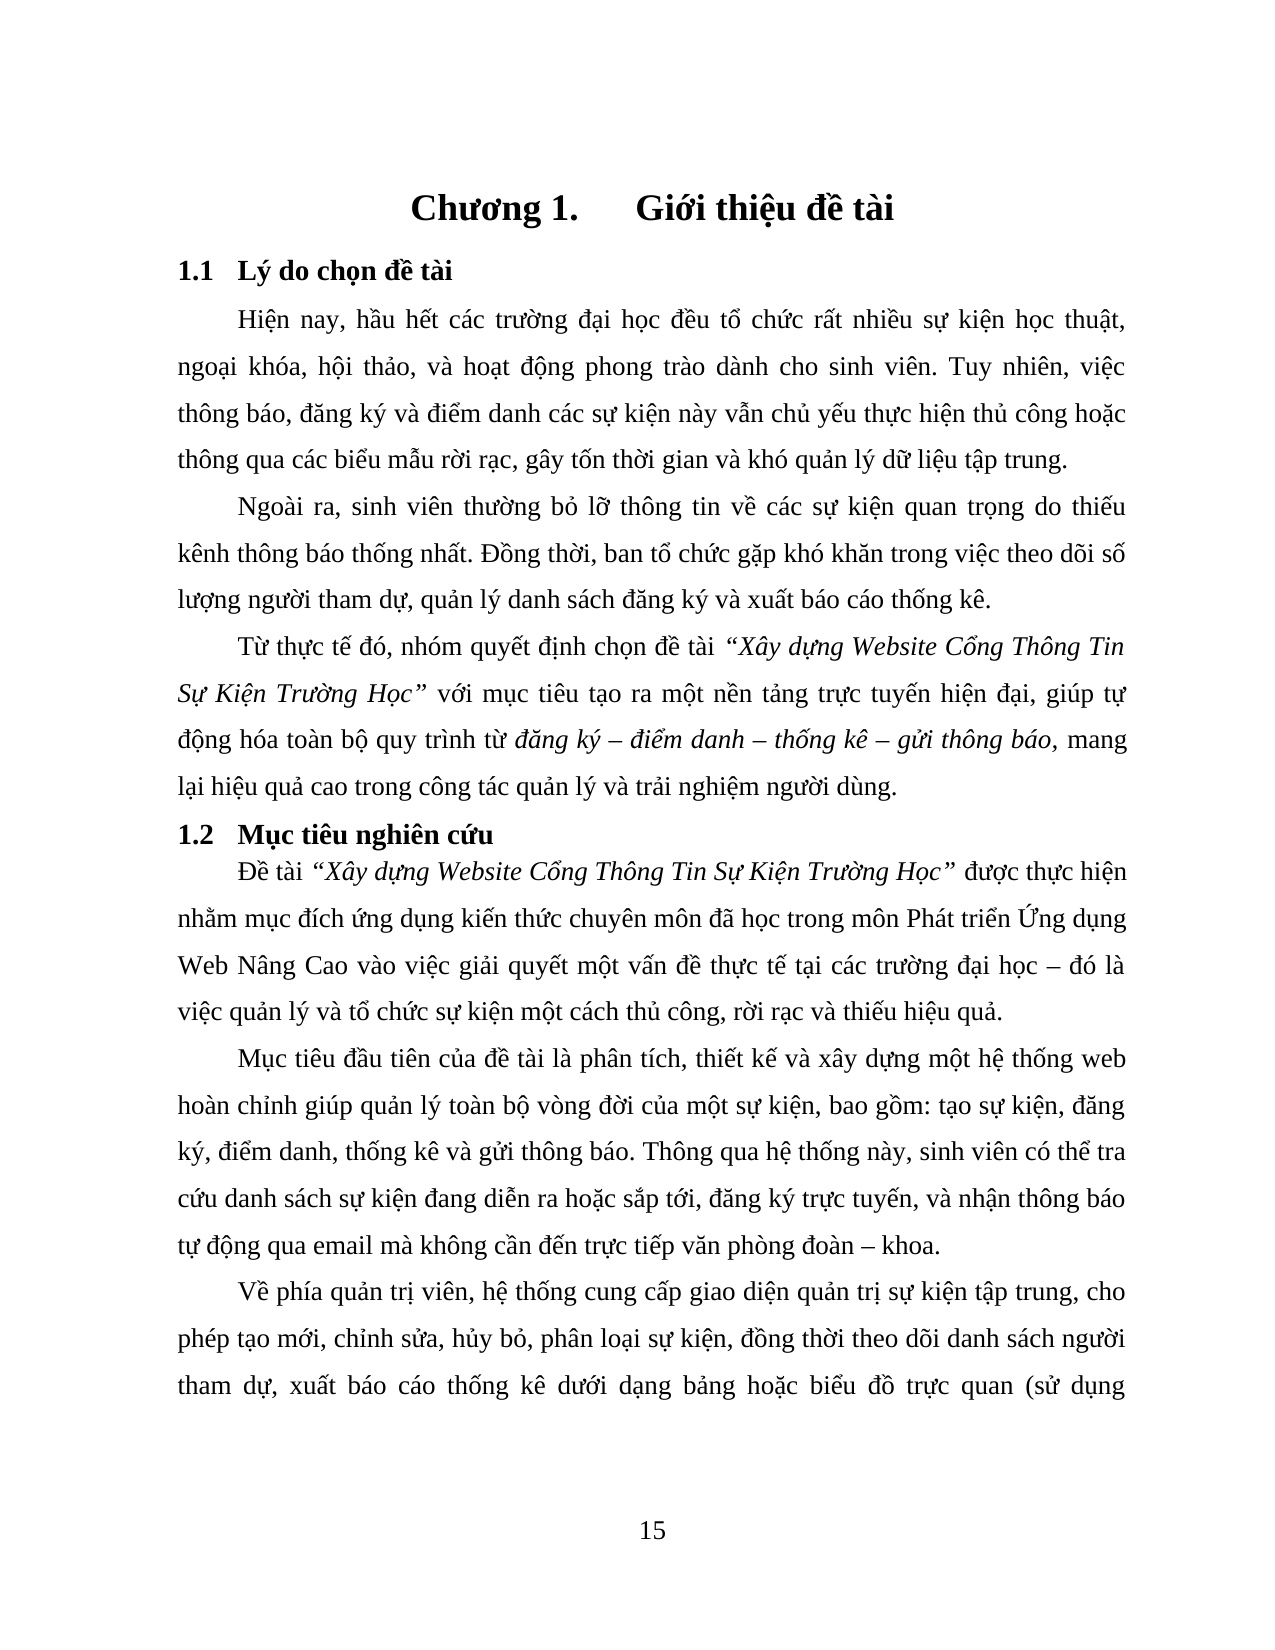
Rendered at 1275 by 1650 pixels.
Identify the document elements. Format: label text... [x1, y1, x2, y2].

text Mục tiêu đầu tiên của đề tài là phân tích, thiết kế và xây dựng một hệ thống web hoàn chỉnh giúp quản lý toàn bộ vòng đời của một sự kiện, bao gồm: tạo sự kiện, đăng ký, điểm danh, thống kê và gửi thông báo. Thông qua hệ thống này, sinh viên có thể tra cứu danh sách sự kiện đang diễn ra hoặc sắp tới, đăng ký trực tuyến, và nhận thông báo tự động qua email mà không cần đến trực tiếp văn phòng đoàn – khoa. [177, 1042, 1127, 1260]
subtitle Lý do chọn đề tài [177, 253, 1127, 287]
text Từ thực tế đó, nhóm quyết định chọn đề tài “Xây dựng Website Cổng Thông Tin Sự Kiện Trường Học” với mục tiêu tạo ra một nền tảng trực tuyến hiện đại, giúp tự động hóa toàn bộ quy trình từ đăng ký – điểm danh – thống kê – gửi thông báo, mang lại hiệu quả cao trong công tác quản lý và trải nghiệm người dùng. [177, 630, 1127, 801]
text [177, 1276, 1127, 1400]
text Đề tài “Xây dựng Website Cổng Thông Tin Sự Kiện Trường Học” được thực hiện nhằm mục đích ứng dụng kiến thức chuyên môn đã học trong môn Phát triển Ứng dụng Web Nâng Cao vào việc giải quyết một vấn đề thực tế tại các trường đại học – đó là việc quản lý và tổ chức sự kiện một cách thủ công, rời rạc và thiếu hiệu quả. [177, 856, 1127, 1027]
text Ngoài ra, sinh viên thường bỏ lỡ thông tin về các sự kiện quan trọng do thiếu kênh thông báo thống nhất. Đồng thời, ban tổ chức gặp khó khăn trong việc theo dõi số lượng người tham dự, quản lý danh sách đăng ký và xuất báo cáo thống kê. [177, 490, 1127, 615]
subtitle Mục tiêu nghiên cứu [177, 817, 1127, 851]
subtitle Giới thiệu đề tài [177, 185, 1127, 228]
text Hiện nay, hầu hết các trường đại học đều tổ chức rất nhiều sự kiện học thuật, ngoại khóa, hội thảo, và hoạt động phong trào dành cho sinh viên. Tuy nhiên, việc thông báo, đăng ký và điểm danh các sự kiện này vẫn chủ yếu thực hiện thủ công hoặc thông qua các biểu mẫu rời rạc, gây tốn thời gian và khó quản lý dữ liệu tập trung. [177, 304, 1127, 475]
